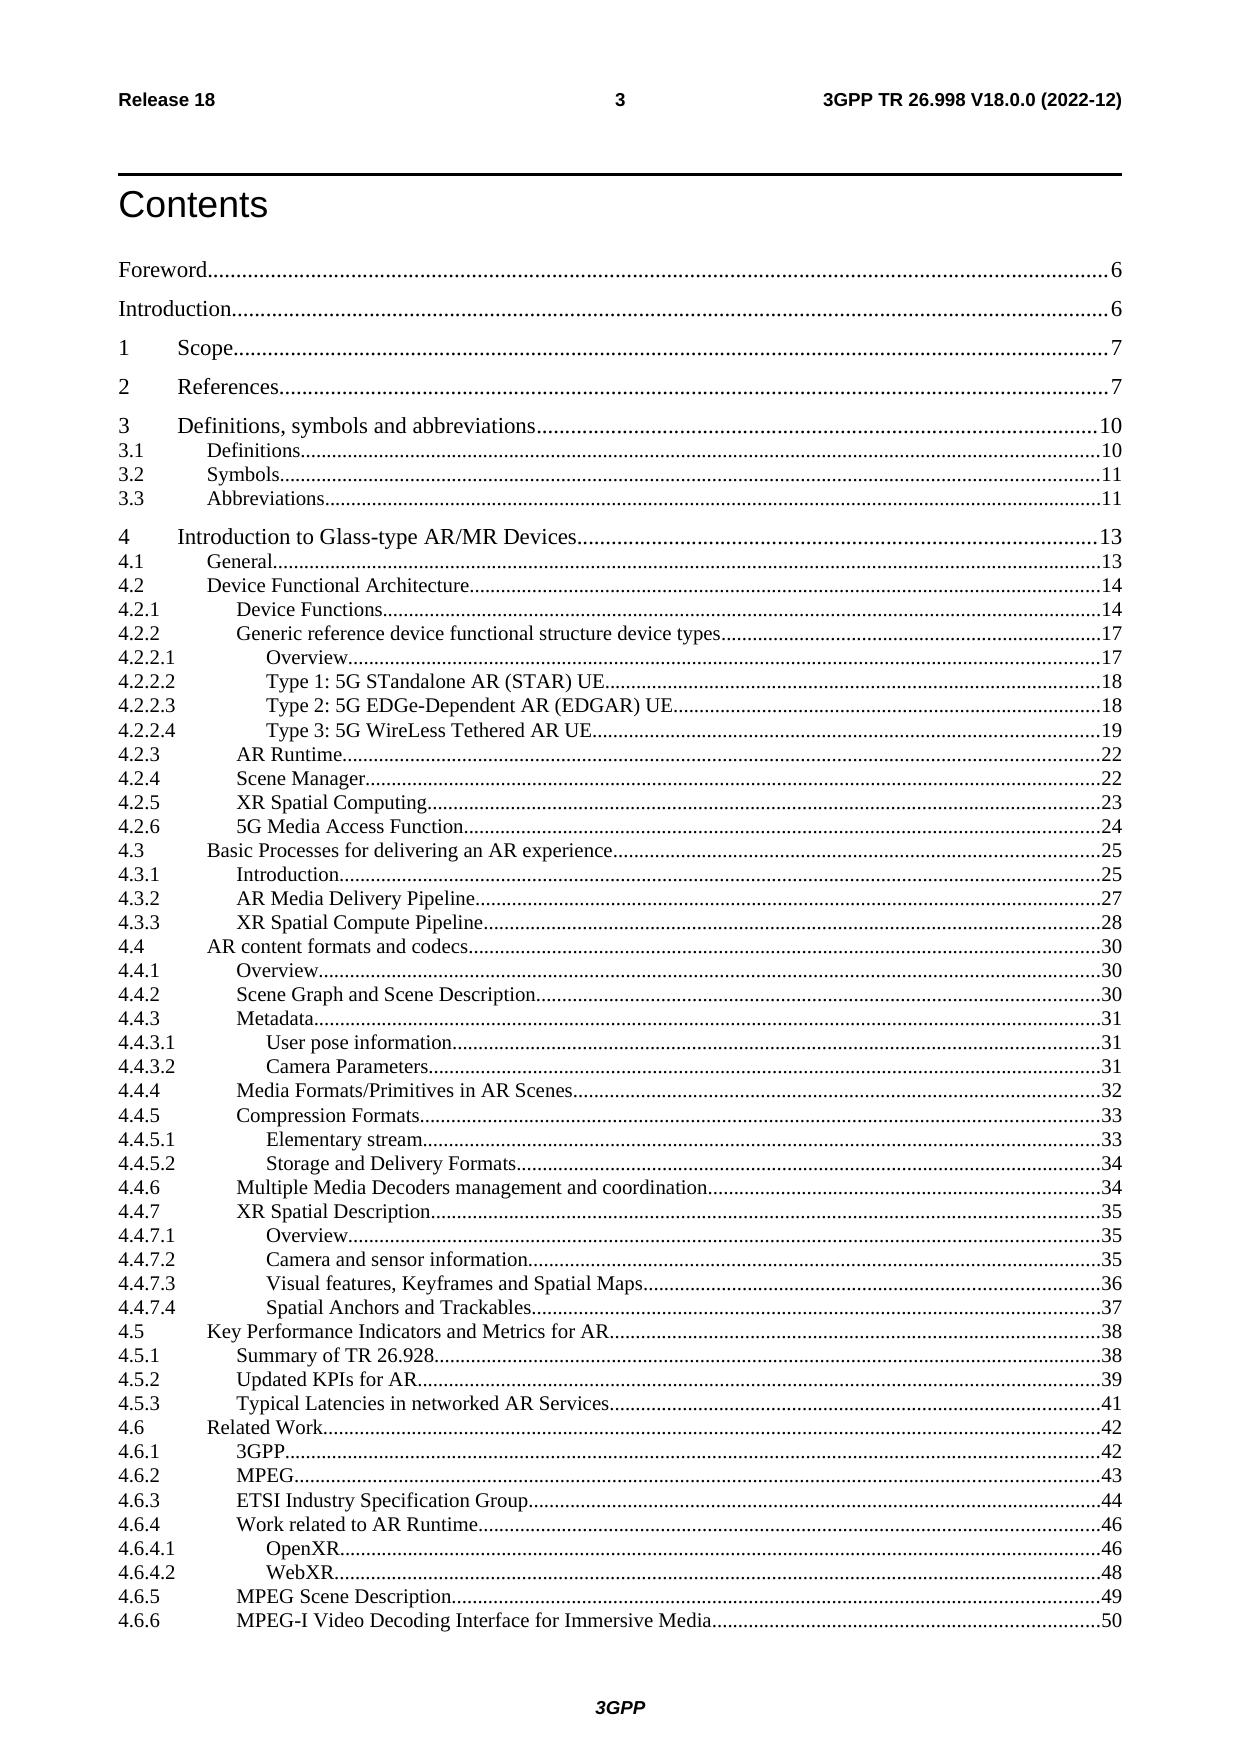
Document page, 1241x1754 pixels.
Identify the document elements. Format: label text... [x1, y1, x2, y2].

text 2 References 7 [118, 373, 1078, 399]
text 4.4 AR content formats and codecs 30 [118, 934, 1078, 958]
text 4.4.5.1 Elementary stream 33 [118, 1127, 1122, 1151]
text 4.4.6 Multiple Media Decoders management and coordination 34 [118, 1175, 1122, 1199]
text 3 Definitions, symbols and abbreviations 10 [118, 412, 1078, 438]
text 4.3.1 Introduction 25 [118, 862, 1122, 886]
text Introduction 6 [118, 295, 1078, 321]
text 4.6.5 MPEG Scene Description 49 [118, 1584, 1122, 1608]
text 1 Scope 7 [118, 334, 1078, 360]
text 4.4.7.3 Visual features, Keyframes and Spatial Maps 36 [118, 1271, 1122, 1295]
text 4.6.4 Work related to AR Runtime 46 [118, 1512, 1122, 1536]
text 4.4.1 Overview 30 [118, 958, 1122, 982]
text 4.6.6 MPEG-I Video Decoding Interface for Immersive Media 50 [118, 1608, 1122, 1632]
text 3.1 Definitions 10 [118, 438, 1078, 462]
text 4.2 Device Functional Architecture 14 [118, 573, 1078, 597]
text 4.5.3 Typical Latencies in networked AR Services 41 [118, 1391, 1122, 1415]
text 4.3.3 XR Spatial Compute Pipeline 28 [118, 910, 1122, 934]
text 3.3 Abbreviations 11 [118, 486, 1078, 510]
text 4.1 General 13 [118, 549, 1078, 573]
text 3.2 Symbols 11 [118, 462, 1078, 486]
text 4.2.2 Generic reference device functional structure device types 17 [118, 621, 1122, 645]
text 4.2.1 Device Functions 14 [118, 597, 1122, 621]
text 4.4.4 Media Formats/Primitives in AR Scenes 32 [118, 1078, 1122, 1102]
text 4.4.7.1 Overview 35 [118, 1223, 1122, 1247]
text 4.6.4.2 WebXR 48 [118, 1560, 1122, 1584]
text 4.4.5 Compression Formats 33 [118, 1102, 1122, 1127]
text 4.2.2.3 Type 2: 5G EDGe-Dependent AR (EDGAR) UE 18 [118, 693, 1122, 717]
text Foreword 6 [118, 256, 1078, 283]
text 4.5.1 Summary of TR 26.928 38 [118, 1343, 1122, 1367]
text 4.4.2 Scene Graph and Scene Description 30 [118, 982, 1122, 1006]
text 4.4.5.2 Storage and Delivery Formats 34 [118, 1151, 1122, 1175]
text 4.4.7 XR Spatial Description 35 [118, 1199, 1122, 1223]
text 4.2.5 XR Spatial Computing 23 [118, 790, 1122, 814]
text 4.6.4.1 OpenXR 46 [118, 1536, 1122, 1560]
text 4.3 Basic Processes for delivering an AR experience 25 [118, 838, 1078, 862]
text 4.2.2.1 Overview 17 [118, 645, 1122, 669]
text 4.6.1 3GPP 42 [118, 1439, 1122, 1463]
text 4.2.2.4 Type 3: 5G WireLess Tethered AR UE 19 [118, 717, 1122, 742]
text 4.2.4 Scene Manager 22 [118, 766, 1122, 790]
text 4.6 Related Work 42 [118, 1415, 1078, 1439]
text 4.4.7.2 Camera and sensor information 35 [118, 1247, 1122, 1271]
text 4.6.3 ETSI Industry Specification Group 44 [118, 1487, 1122, 1512]
text 4.5.2 Updated KPIs for AR 39 [118, 1367, 1122, 1391]
text Contents [118, 176, 1122, 225]
text 4.2.2.2 Type 1: 5G STandalone AR (STAR) UE 18 [118, 669, 1122, 693]
text 4.4.7.4 Spatial Anchors and Trackables 37 [118, 1295, 1122, 1319]
text 4.6.2 MPEG 43 [118, 1463, 1122, 1487]
text 4.4.3 Metadata 31 [118, 1006, 1122, 1030]
text 4.4.3.2 Camera Parameters 31 [118, 1054, 1122, 1078]
text 4.4.3.1 User pose information 31 [118, 1030, 1122, 1054]
text 4.2.6 5G Media Access Function 24 [118, 814, 1122, 838]
text 4 Introduction to Glass-type AR/MR Devices 13 [118, 523, 1078, 549]
text 4.2.3 AR Runtime 22 [118, 742, 1122, 766]
text 4.5 Key Performance Indicators and Metrics for AR 38 [118, 1319, 1078, 1343]
text 4.3.2 AR Media Delivery Pipeline 27 [118, 886, 1122, 910]
